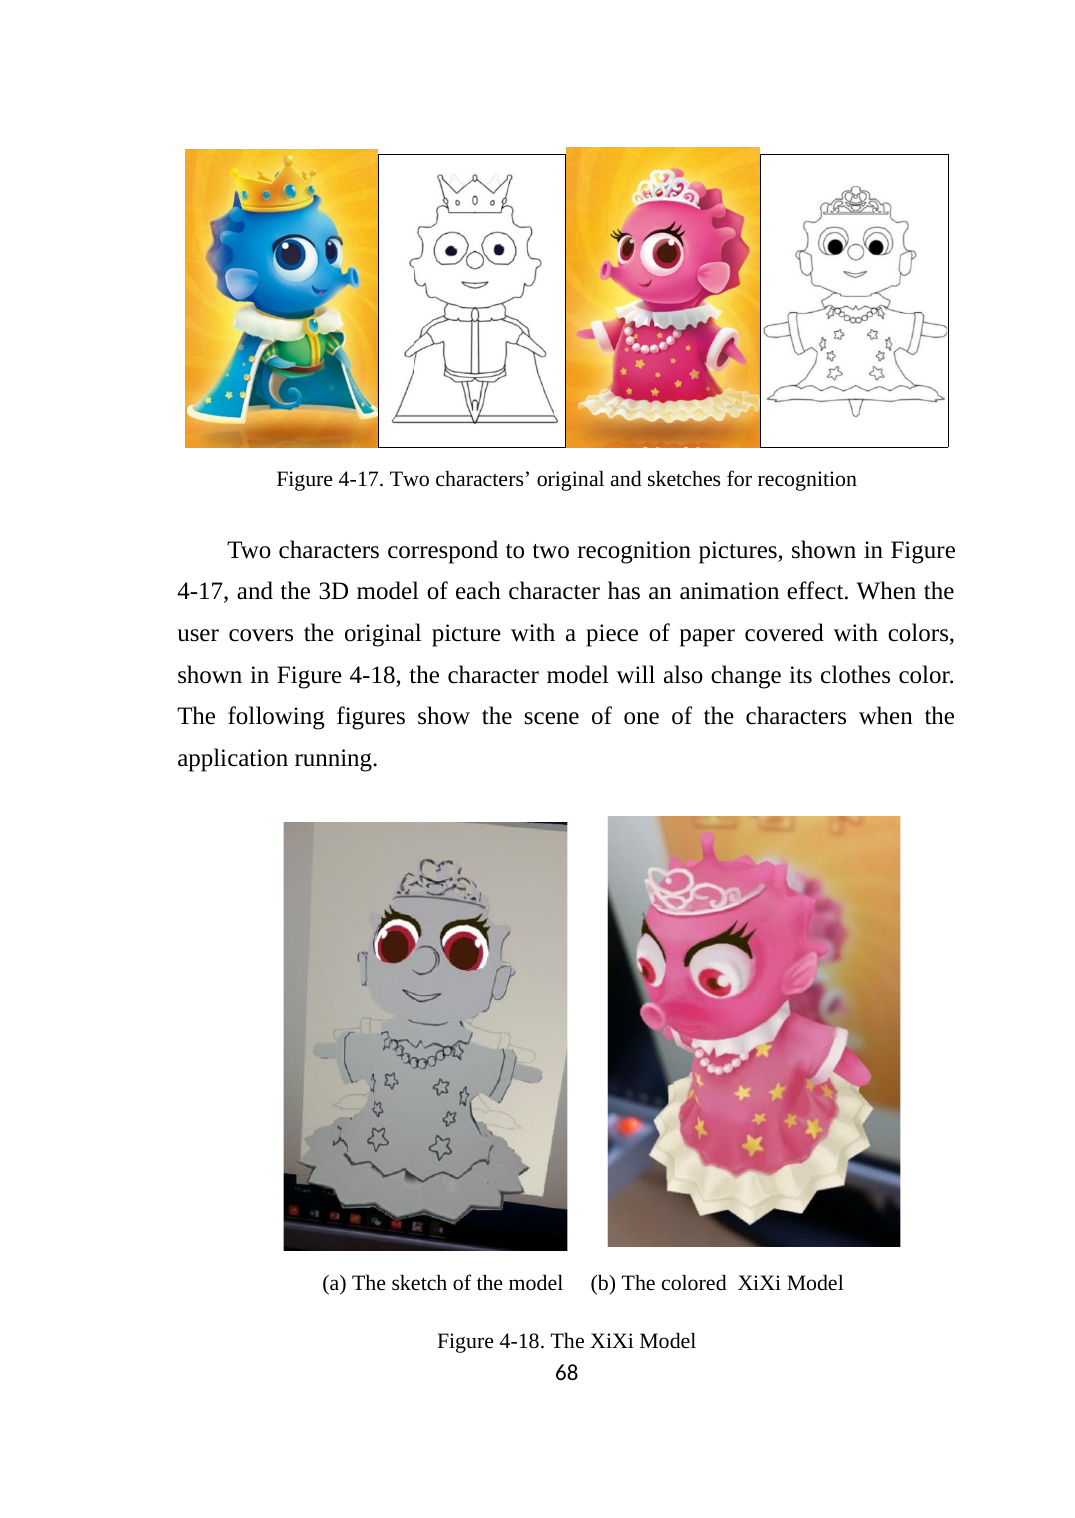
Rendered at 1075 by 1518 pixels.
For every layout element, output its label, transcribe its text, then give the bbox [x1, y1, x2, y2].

text Figure 4-18. The XiXi Model [177, 1328, 956, 1354]
text (a) The sketch of the model (b) The colored XiXi Model [177, 1270, 956, 1295]
picture [379, 155, 565, 447]
text Figure 4-17. Two characters’ original and sketches for recognition [177, 466, 956, 491]
picture [566, 147, 761, 448]
picture [608, 816, 901, 1247]
picture [761, 155, 948, 447]
picture [283, 822, 568, 1251]
picture [185, 149, 379, 448]
text Two characters correspond to two recognition pictures, shown in Figure 4-17, and the 3D model of each character has an animation effect. When the user covers the original picture with a piece of paper covered with colors, shown in Figure 4-18, the character model will also change its clothes color. The following figures show the scene of one of the characters when the application running. [177, 525, 956, 775]
